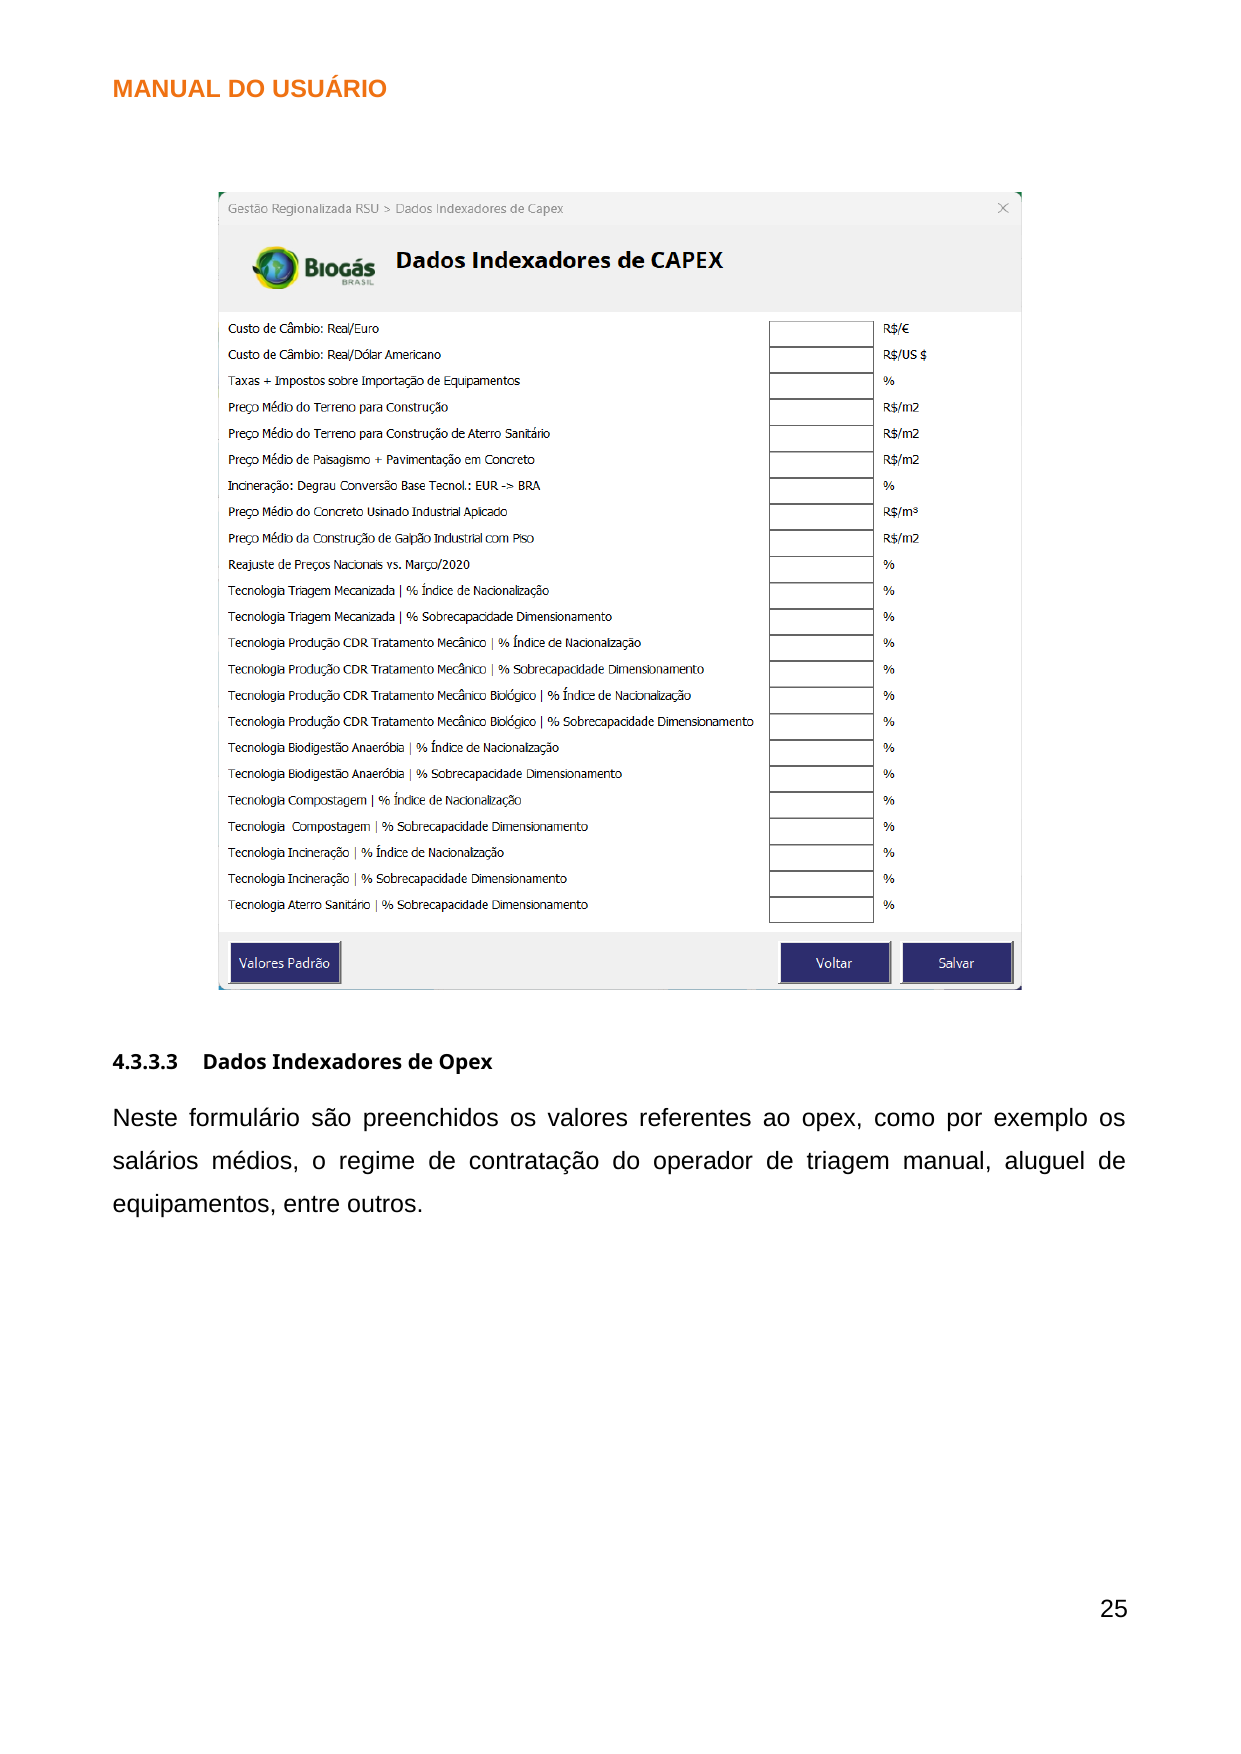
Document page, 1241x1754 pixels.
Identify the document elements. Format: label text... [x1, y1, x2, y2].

text Neste formulário são preenchidos os valores referentes ao opex, como por exemplo os salários médios, o regime de contratação do operador de triagem manual, aluguel de equipamentos, entre outros. [112, 1103, 1128, 1218]
subtitle Dados Indexadores de Opex [112, 1047, 1128, 1076]
picture [218, 192, 1022, 990]
